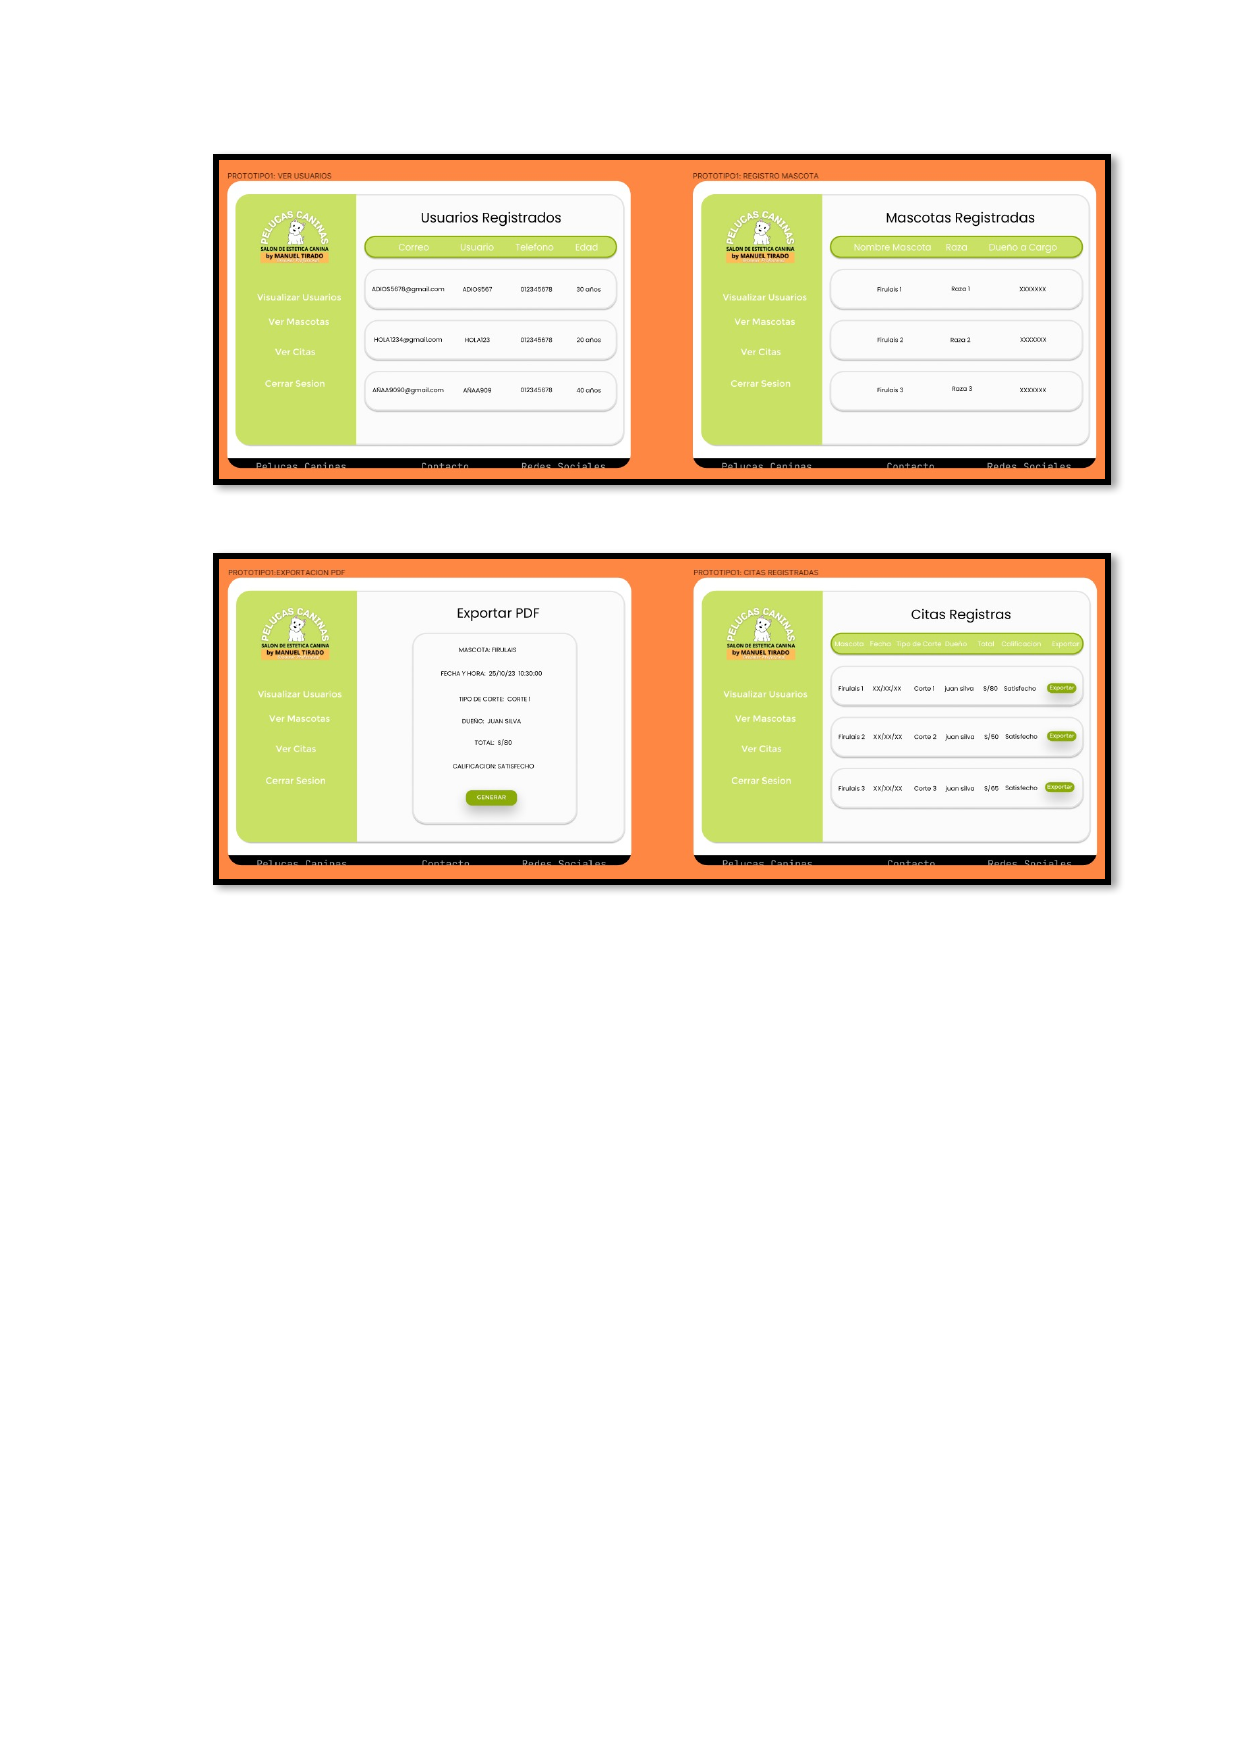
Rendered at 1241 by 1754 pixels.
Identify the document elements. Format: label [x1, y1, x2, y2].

picture [219, 160, 1105, 479]
picture [219, 559, 1105, 879]
